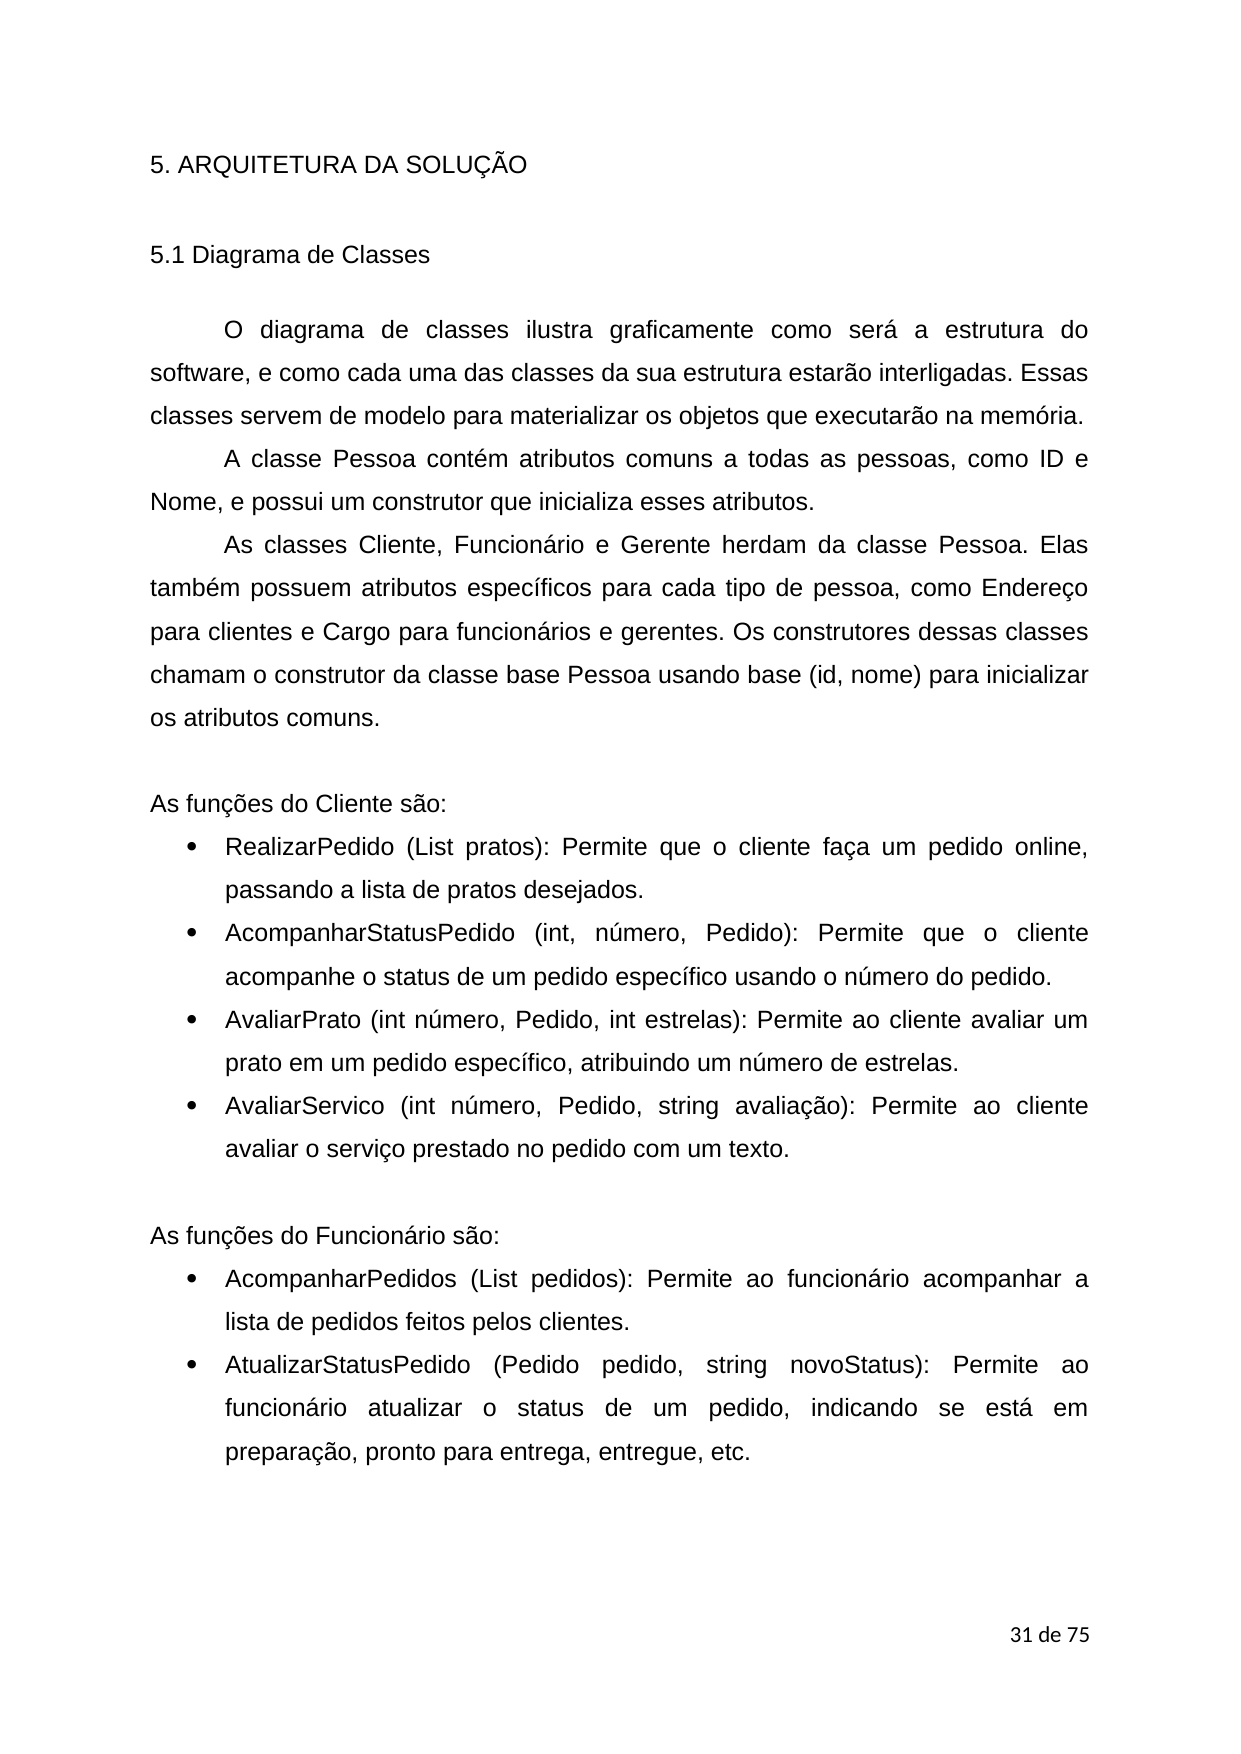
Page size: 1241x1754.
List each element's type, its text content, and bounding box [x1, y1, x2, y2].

text As funções do Funcionário são: [150, 1221, 1090, 1249]
list AvaliarServico (int número, Pedido, string avaliação): Permite ao cliente avaliar o serviço prestado no pedido com um texto. [187, 1091, 1090, 1163]
text A classe Pessoa contém atributos comuns a todas as pessoas, como ID e Nome, e possui um construtor que inicializa esses atributos. [150, 444, 1090, 516]
subtitle 5. ARQUITETURA DA SOLUÇÃO [150, 150, 1090, 179]
list AcompanharPedidos (List pedidos): Permite ao funcionário acompanhar a lista de pedidos feitos pelos clientes. [187, 1264, 1090, 1336]
list RealizarPedido (List pratos): Permite que o cliente faça um pedido online, passando a lista de pratos desejados. [187, 832, 1090, 904]
text O diagrama de classes ilustra graficamente como será a estrutura do software, e como cada uma das classes da sua estrutura estarão interligadas. Essas classes servem de modelo para materializar os objetos que executarão na memória. [150, 314, 1090, 429]
text As classes Cliente, Funcionário e Gerente herdam da classe Pessoa. Elas também possuem atributos específicos para cada tipo de pessoa, como Endereço para clientes e Cargo para funcionários e gerentes. Os construtores dessas classes chamam o construtor da classe base Pessoa usando base (id, nome) para inicializar os atributos comuns. [150, 530, 1090, 731]
list AvaliarPrato (int número, Pedido, int estrelas): Permite ao cliente avaliar um prato em um pedido específico, atribuindo um número de estrelas. [187, 1005, 1090, 1077]
subtitle 5.1 Diagrama de Classes [150, 240, 1090, 269]
list AcompanharStatusPedido (int, número, Pedido): Permite que o cliente acompanhe o status de um pedido específico usando o número do pedido. [187, 918, 1090, 990]
text As funções do Cliente são: [150, 789, 1090, 818]
list AtualizarStatusPedido (Pedido pedido, string novoStatus): Permite ao funcionário atualizar o status de um pedido, indicando se está em preparação, pronto para entrega, entregue, etc. [187, 1350, 1090, 1465]
